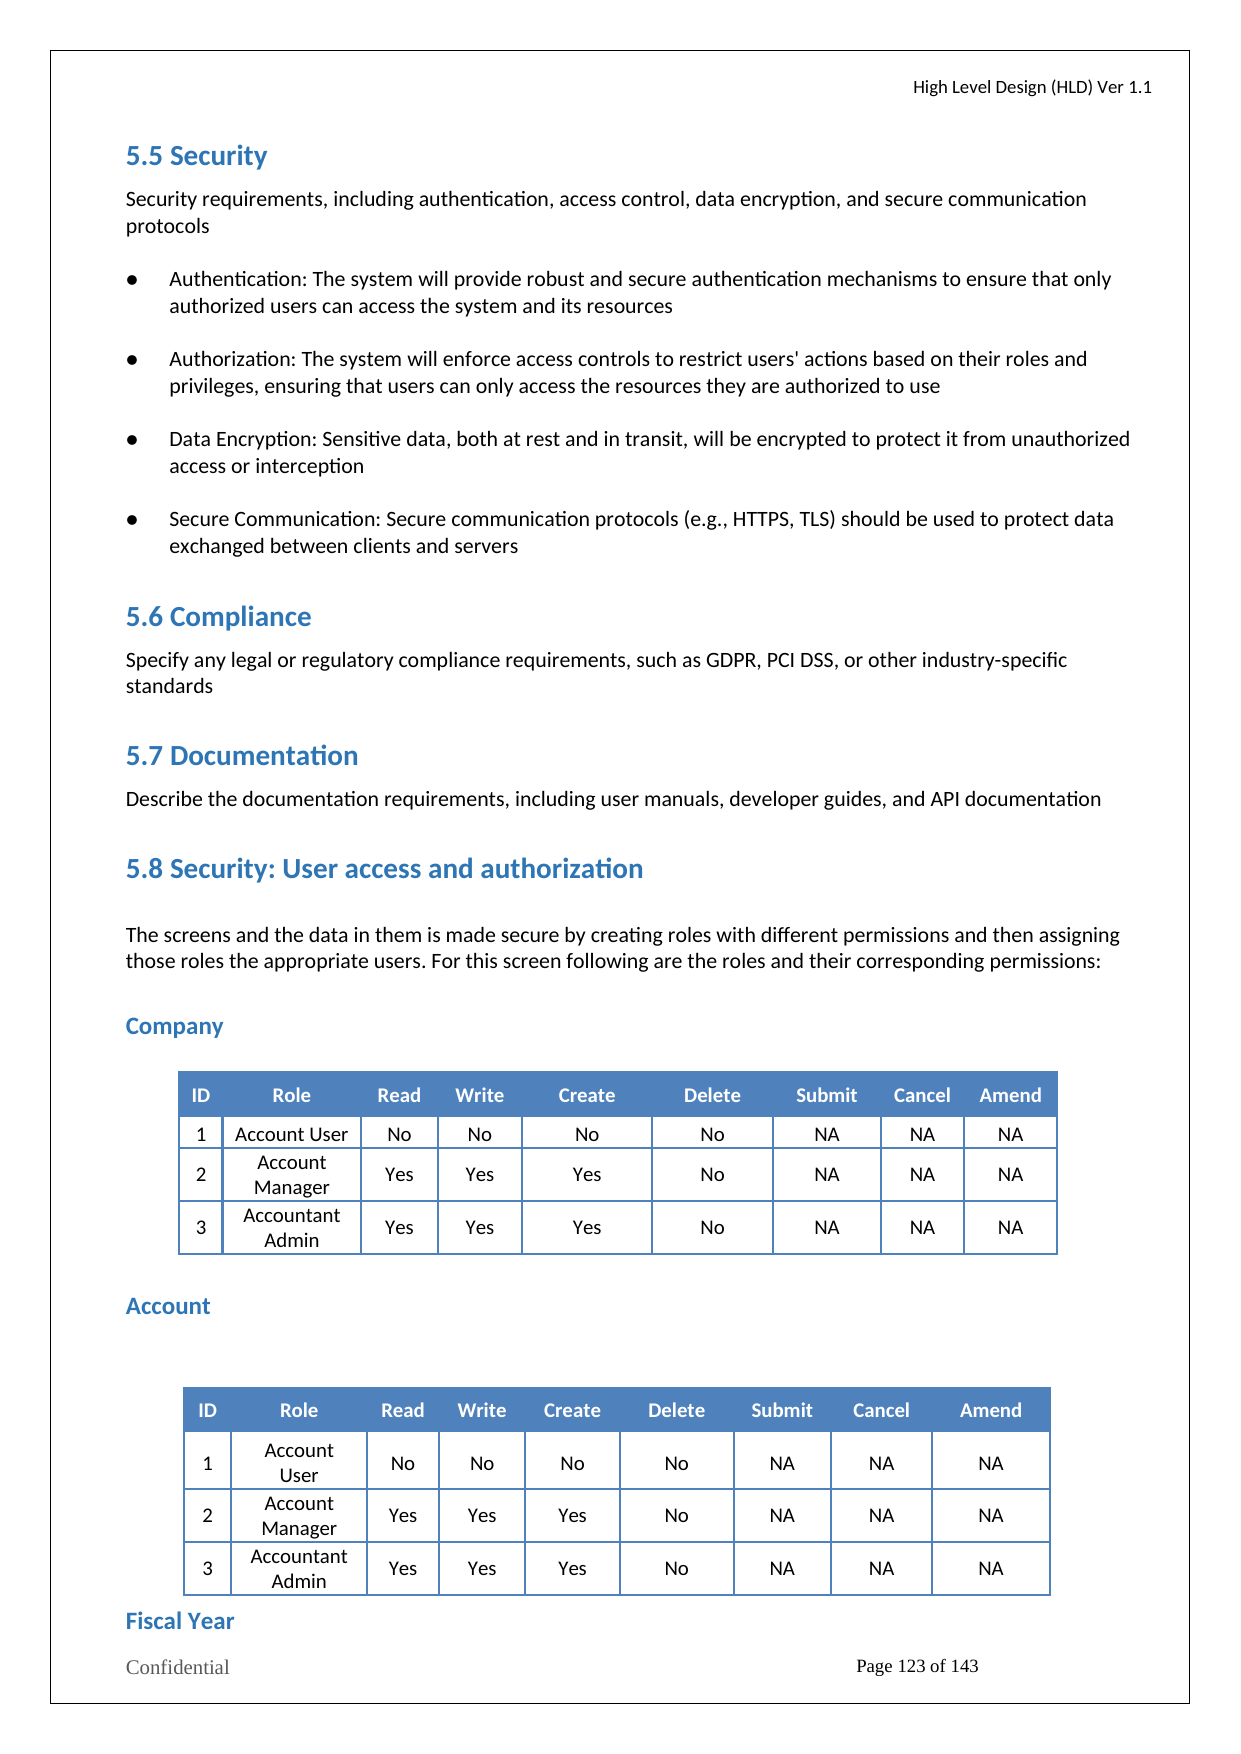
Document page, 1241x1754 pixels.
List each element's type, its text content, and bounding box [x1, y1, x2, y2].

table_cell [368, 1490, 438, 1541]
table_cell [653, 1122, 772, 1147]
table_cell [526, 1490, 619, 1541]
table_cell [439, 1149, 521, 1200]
list Data Encryption: Sensitive data, both at rest and in transit, will be encrypted to protect it from unauthorized access or interception [126, 425, 1156, 478]
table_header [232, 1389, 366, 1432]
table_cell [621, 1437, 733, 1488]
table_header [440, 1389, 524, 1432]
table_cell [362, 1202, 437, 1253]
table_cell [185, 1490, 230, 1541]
text Company [126, 1010, 1156, 1041]
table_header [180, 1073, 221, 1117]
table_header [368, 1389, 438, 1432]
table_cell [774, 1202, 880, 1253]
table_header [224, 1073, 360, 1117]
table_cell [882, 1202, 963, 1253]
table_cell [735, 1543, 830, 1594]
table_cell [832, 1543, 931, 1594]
text Specify any legal or regulatory compliance requirements, such as GDPR, PCI DSS, or other industry-specific standards [126, 646, 1156, 699]
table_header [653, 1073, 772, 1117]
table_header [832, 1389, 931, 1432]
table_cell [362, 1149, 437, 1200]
subtitle Documentation [126, 737, 1156, 773]
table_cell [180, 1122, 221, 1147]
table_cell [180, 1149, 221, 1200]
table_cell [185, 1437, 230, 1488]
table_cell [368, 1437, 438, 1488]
subtitle Security [126, 137, 1156, 173]
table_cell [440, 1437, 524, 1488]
text Security requirements, including authentication, access control, data encryption, and secure communication protocols [126, 185, 1156, 238]
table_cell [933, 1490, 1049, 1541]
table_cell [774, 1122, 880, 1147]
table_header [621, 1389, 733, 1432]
subtitle Compliance [126, 598, 1156, 633]
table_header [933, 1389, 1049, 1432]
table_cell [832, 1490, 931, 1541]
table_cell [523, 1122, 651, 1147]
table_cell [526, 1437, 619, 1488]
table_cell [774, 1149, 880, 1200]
subtitle Security: User access and authorization [126, 850, 1156, 885]
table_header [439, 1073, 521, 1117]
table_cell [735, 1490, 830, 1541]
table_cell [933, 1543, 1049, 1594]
text Describe the documentation requirements, including user manuals, developer guides, and API documentation [126, 785, 1156, 812]
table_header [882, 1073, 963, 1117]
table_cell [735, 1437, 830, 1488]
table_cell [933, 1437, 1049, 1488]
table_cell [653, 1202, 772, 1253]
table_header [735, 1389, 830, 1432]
list Authorization: The system will enforce access controls to restrict users' actions based on their roles and privileges, ensuring that users can only access the resources they are authorized to use [126, 345, 1156, 398]
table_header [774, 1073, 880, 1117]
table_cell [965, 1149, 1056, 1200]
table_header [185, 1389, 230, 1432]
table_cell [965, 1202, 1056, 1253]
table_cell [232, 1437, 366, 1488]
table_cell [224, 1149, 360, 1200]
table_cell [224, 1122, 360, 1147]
list Secure Communication: Secure communication protocols (e.g., HTTPS, TLS) should be used to protect data exchanged between clients and servers [126, 505, 1156, 558]
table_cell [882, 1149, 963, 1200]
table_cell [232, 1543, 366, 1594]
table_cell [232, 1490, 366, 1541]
text The screens and the data in them is made secure by creating roles with different permissions and then assigning those roles the appropriate users. For this screen following are the roles and their corresponding permissions: [126, 921, 1156, 974]
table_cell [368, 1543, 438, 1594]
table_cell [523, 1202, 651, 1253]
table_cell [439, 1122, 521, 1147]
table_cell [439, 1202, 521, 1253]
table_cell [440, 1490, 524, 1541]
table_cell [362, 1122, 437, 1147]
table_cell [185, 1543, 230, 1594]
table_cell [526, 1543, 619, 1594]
text Account [126, 1290, 1156, 1320]
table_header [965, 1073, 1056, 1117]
list Authentication: The system will provide robust and secure authentication mechanisms to ensure that only authorized users can access the system and its resources [126, 265, 1156, 318]
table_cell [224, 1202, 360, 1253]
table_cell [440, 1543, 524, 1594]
text Fiscal Year [126, 1605, 1156, 1636]
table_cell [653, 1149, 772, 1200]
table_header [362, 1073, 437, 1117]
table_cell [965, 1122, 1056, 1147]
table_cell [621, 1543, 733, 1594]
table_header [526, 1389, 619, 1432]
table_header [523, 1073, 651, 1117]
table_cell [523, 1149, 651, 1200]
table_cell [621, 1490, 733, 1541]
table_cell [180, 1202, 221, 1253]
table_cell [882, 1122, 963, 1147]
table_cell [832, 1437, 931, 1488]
